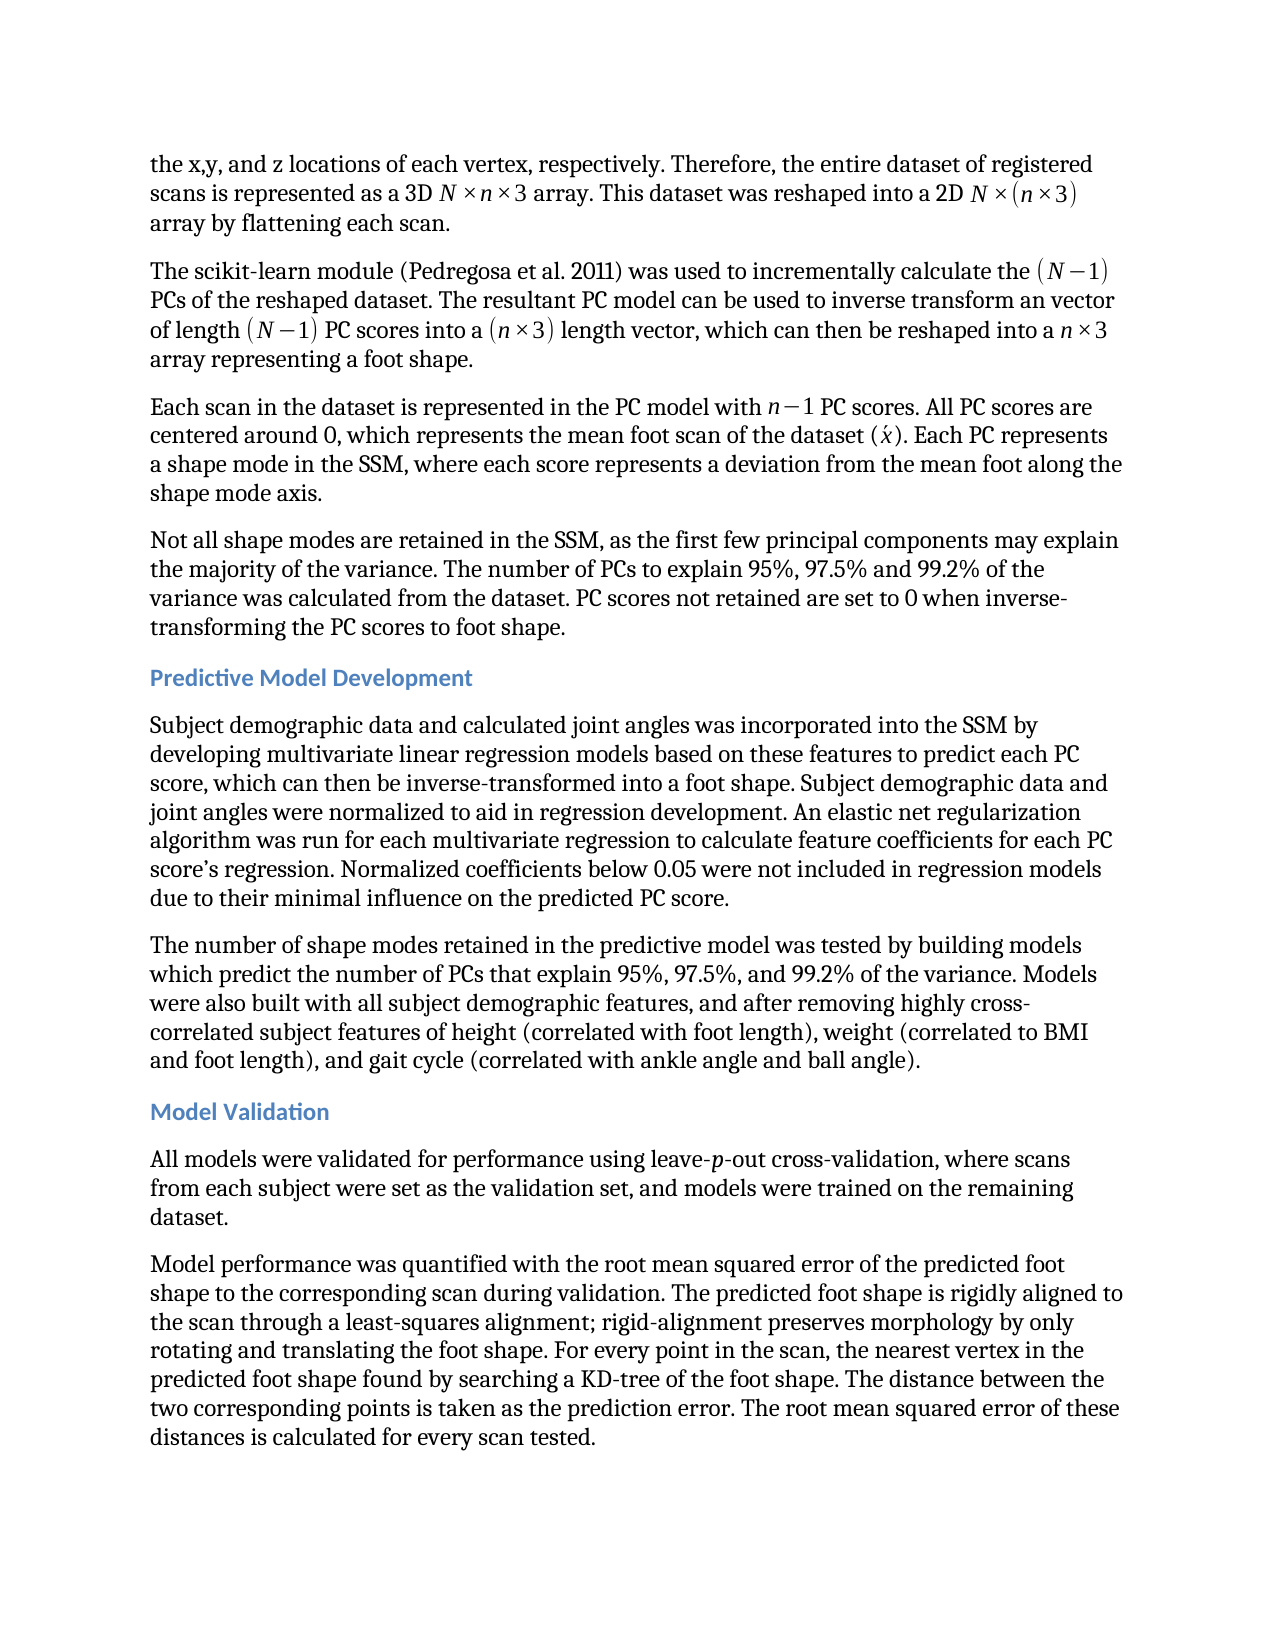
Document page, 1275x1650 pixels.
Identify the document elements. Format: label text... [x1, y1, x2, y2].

text Model performance was quantified with the root mean squared error of the predicted foot shape to the corresponding scan during validation. The predicted foot shape is rigidly aligned to the scan through a least-squares alignment; rigid-alignment preserves morphology by only rotating and translating the foot shape. For every point in the scan, the nearest vertex in the predicted foot shape found by searching a KD-tree of the foot shape. The distance between the two corresponding points is taken as the prediction error. The root mean squared error of these distances is calculated for every scan tested. [150, 1250, 1125, 1451]
text The scikit-learn module (Pedregosa et al. 2011) was used to incrementally calculate the PCs of the reshaped dataset. The resultant PC model can be used to inverse transform an vector of length PC scores into a length vector, which can then be reshaped into a array representing a foot shape. [150, 256, 1125, 374]
text The number of shape modes retained in the predictive model was tested by building models which predict the number of PCs that explain 95%, 97.5%, and 99.2% of the variance. Models were also built with all subject demographic features, and after removing highly cross-correlated subject features of height (correlated with foot length), weight (correlated to BMI and foot length), and gait cycle (correlated with ankle angle and ball angle). [150, 931, 1125, 1075]
subtitle Predictive Model Development [150, 662, 1125, 693]
text Not all shape modes are retained in the SSM, as the first few principal components may explain the majority of the variance. The number of PCs to explain 95%, 97.5% and 99.2% of the variance was calculated from the dataset. PC scores not retained are set to 0 when inverse-transforming the PC scores to foot shape. [150, 526, 1125, 641]
text Subject demographic data and calculated joint angles was incorporated into the SSM by developing multivariate linear regression models based on these features to predict each PC score, which can then be inverse-transformed into a foot shape. Subject demographic data and joint angles were normalized to aid in regression development. An elastic net regularization algorithm was run for each multivariate regression to calculate feature coefficients for each PC score’s regression. Normalized coefficients below 0.05 were not included in regression models due to their minimal influence on the predicted PC score. [150, 711, 1125, 913]
text Each scan in the dataset is represented in the PC model with PC scores. All PC scores are centered around 0, which represents the mean foot scan of the dataset (). Each PC represents a shape mode in the SSM, where each score represents a deviation from the mean foot along the shape mode axis. [150, 392, 1125, 507]
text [150, 150, 1125, 237]
subtitle Model Validation [150, 1096, 1125, 1126]
text All models were validated for performance using leave-p-out cross-validation, where scans from each subject were set as the validation set, and models were trained on the remaining dataset. [150, 1145, 1125, 1231]
